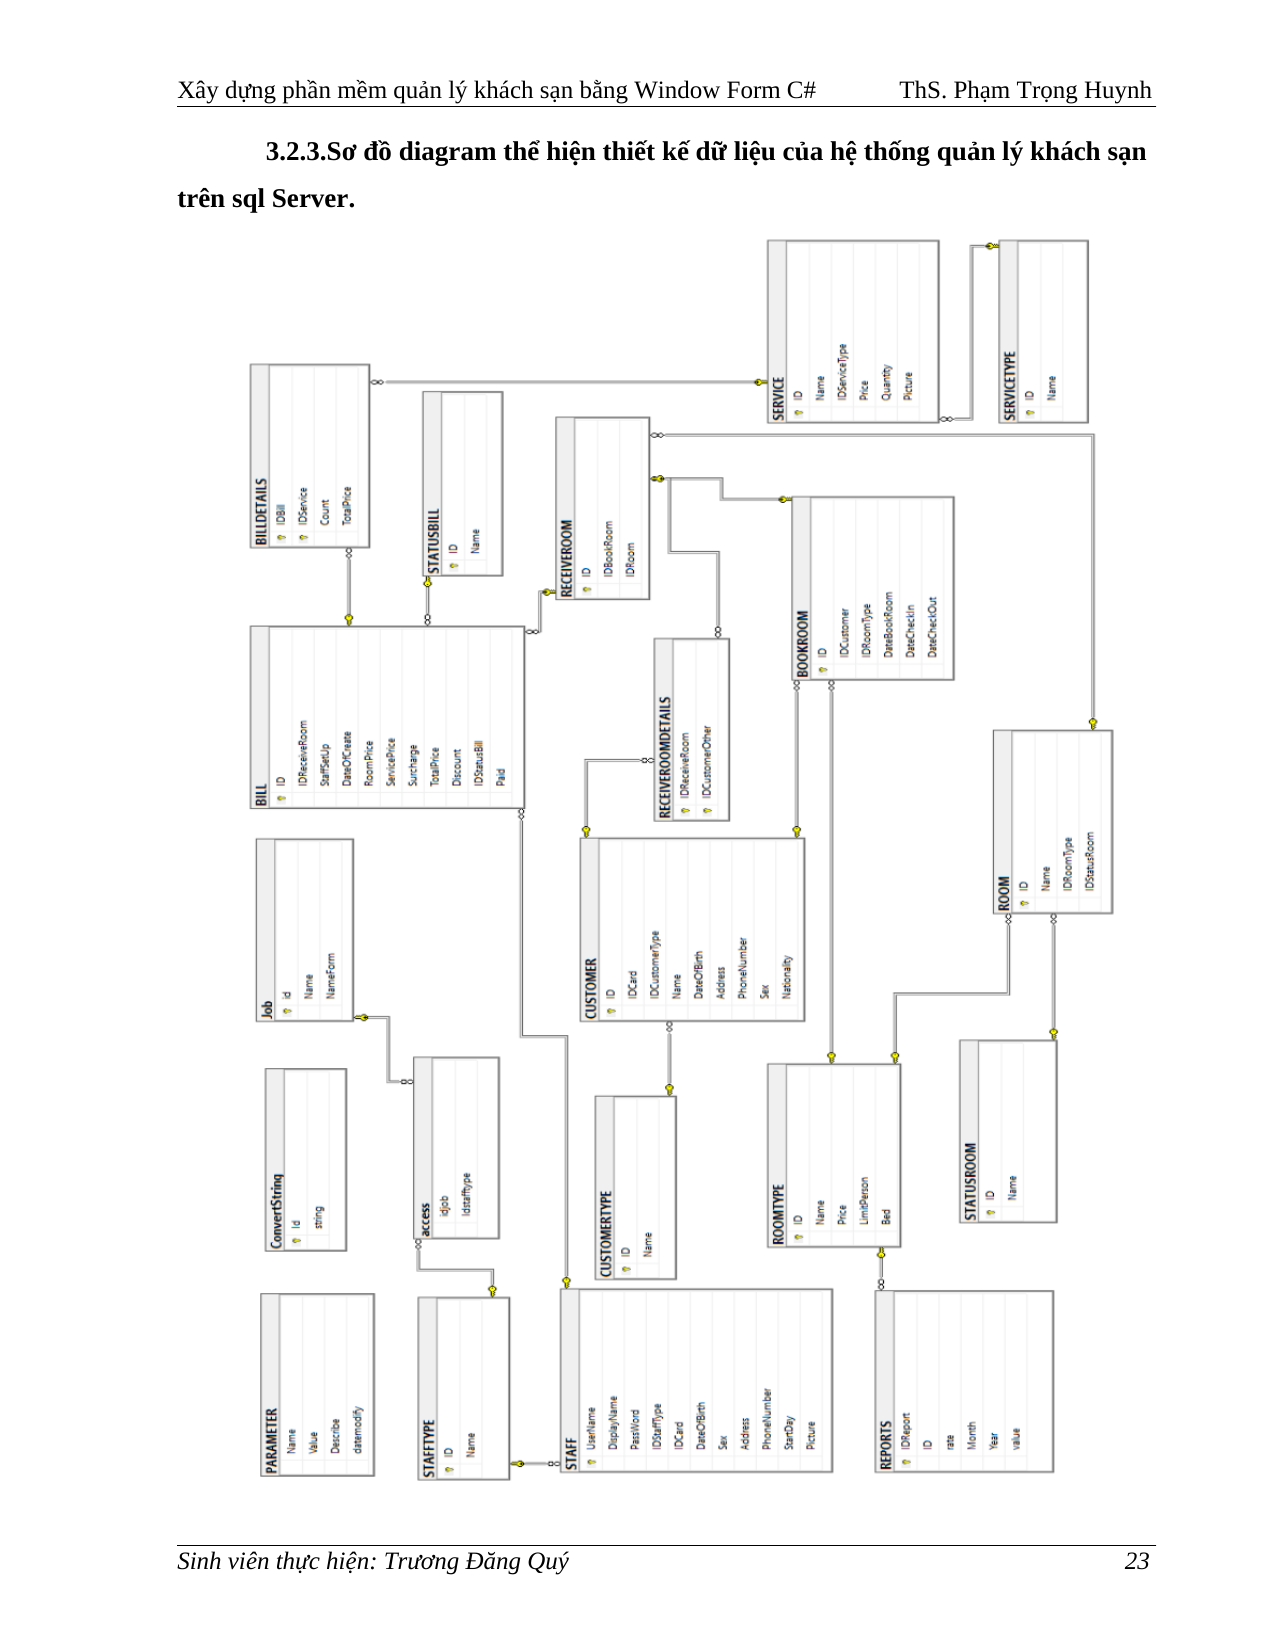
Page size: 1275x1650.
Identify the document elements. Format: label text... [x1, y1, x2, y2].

subtitle 3.2.3.Sơ đồ diagram thể hiện thiết kế dữ liệu của hệ thống quản lý khách sạn trên sql Server. [177, 135, 1156, 213]
picture [225, 233, 1134, 1481]
